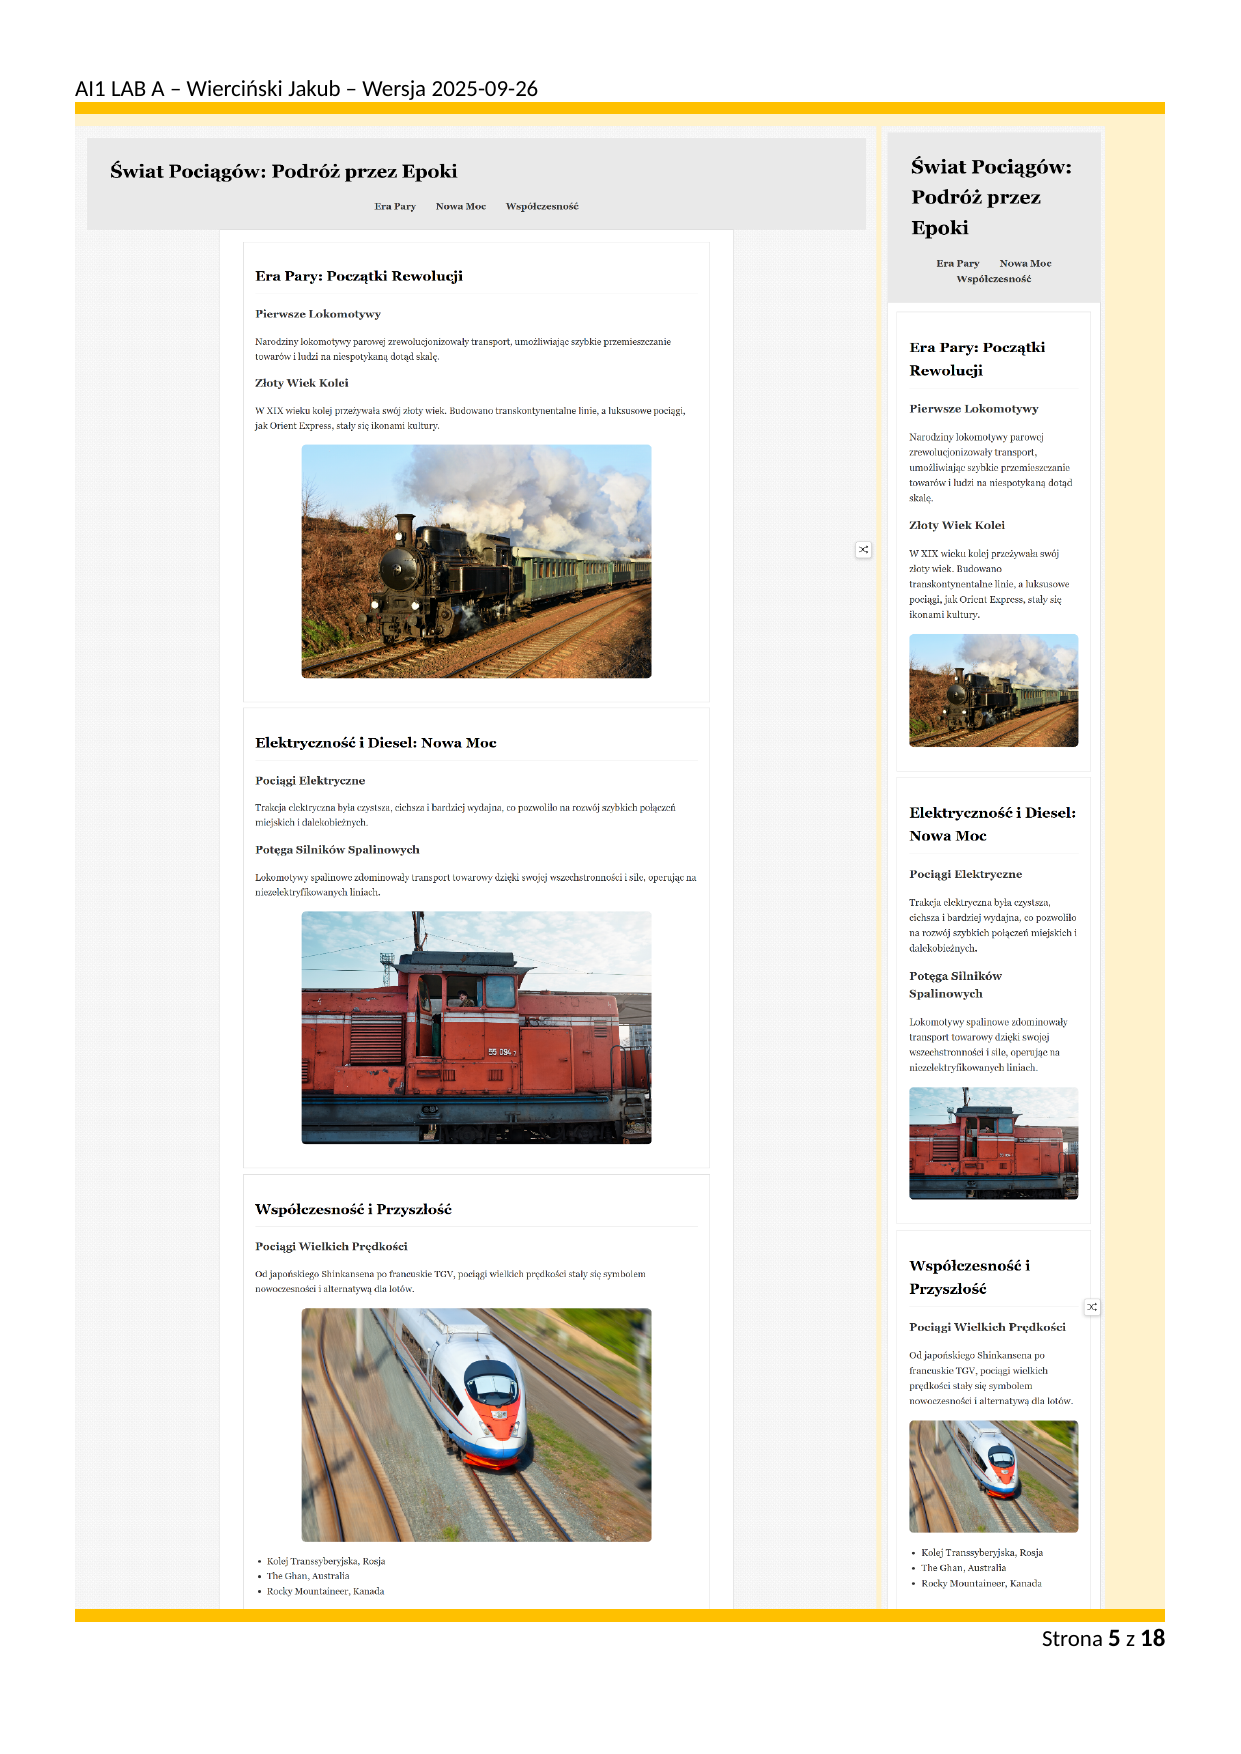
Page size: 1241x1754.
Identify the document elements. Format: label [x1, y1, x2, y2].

picture [881, 126, 1106, 1609]
picture [75, 126, 877, 1609]
